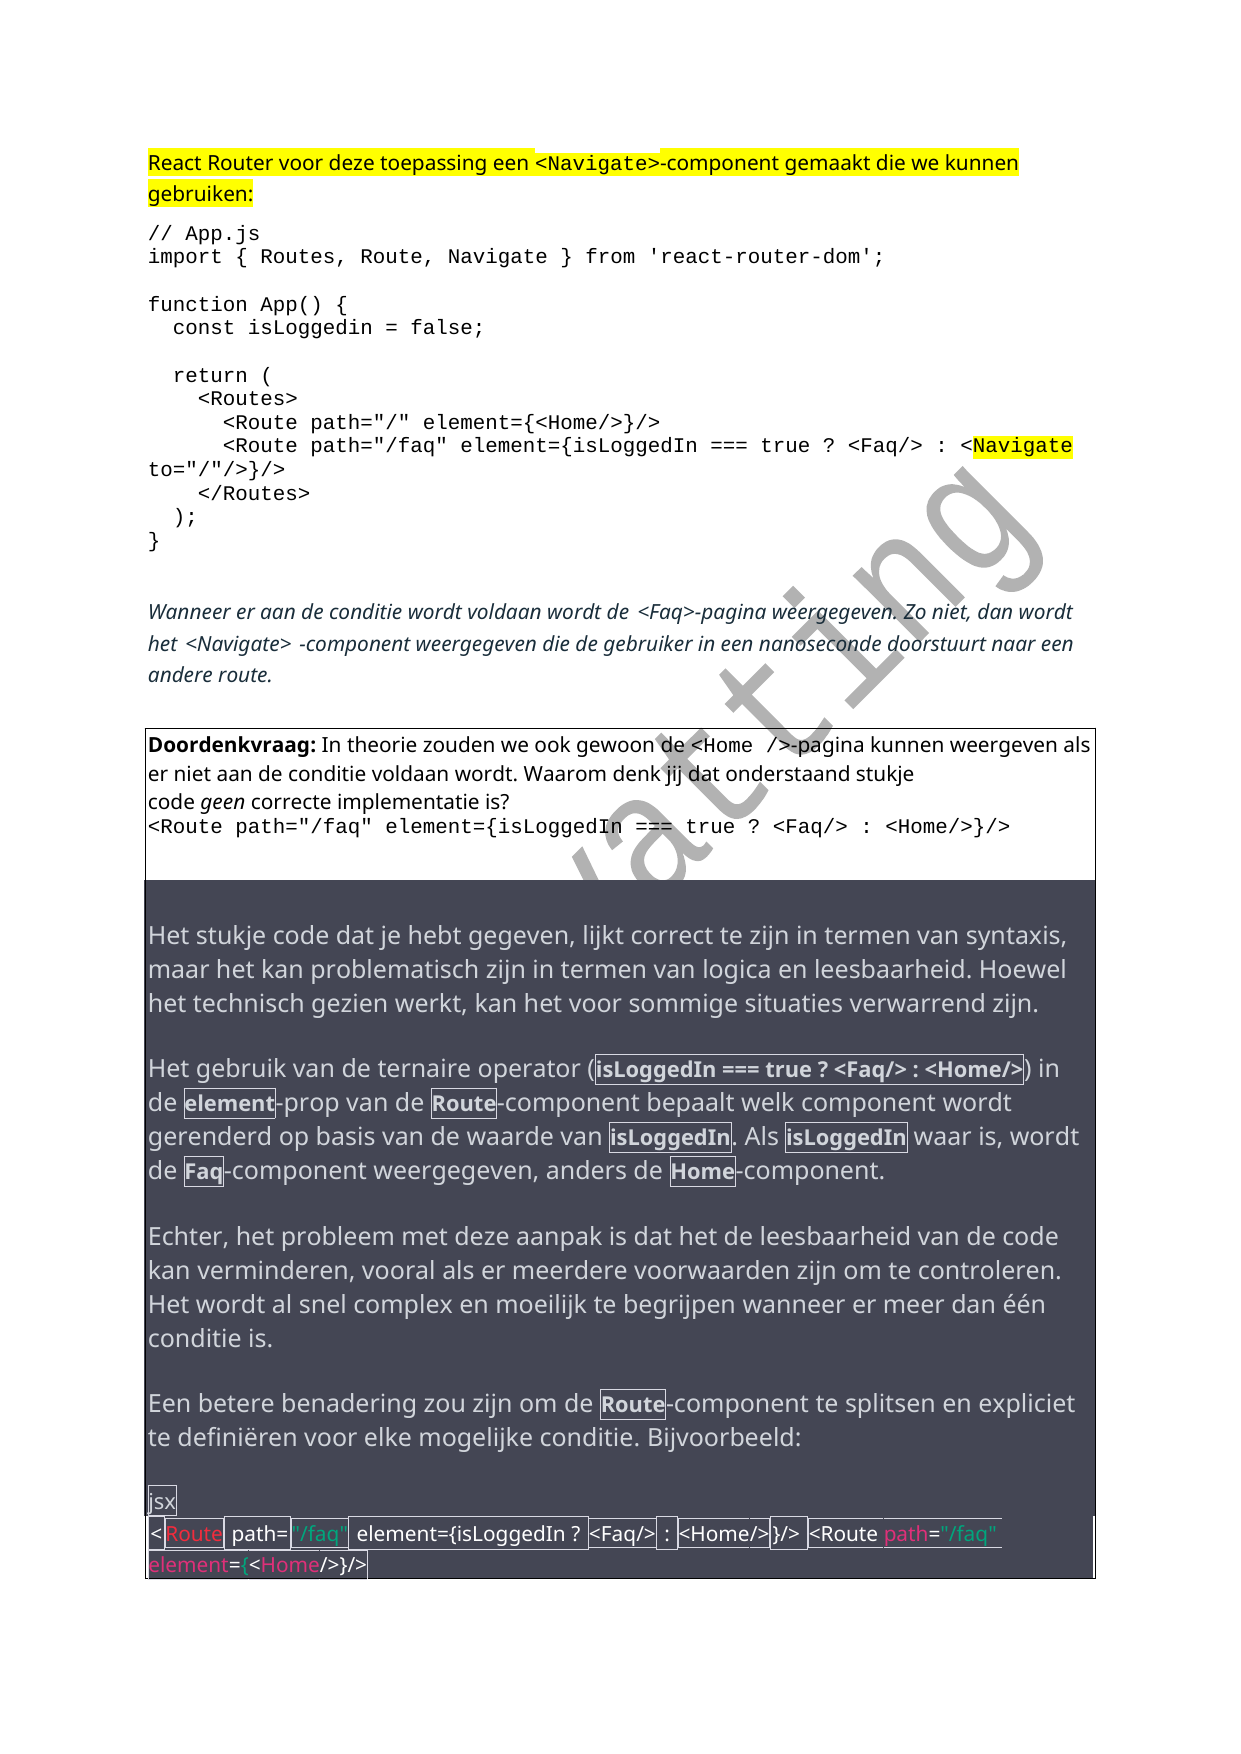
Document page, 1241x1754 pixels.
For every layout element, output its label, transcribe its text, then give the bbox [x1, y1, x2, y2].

text ); [148, 506, 1093, 530]
text jsx [146, 1482, 1095, 1516]
text // App.js [148, 223, 1093, 246]
text function App() { [148, 294, 1093, 317]
text Doordenkvraag: In theorie zouden we ook gewoon de <Home />-pagina kunnen weergeven als er niet aan de conditie voldaan wordt. Waarom denk jij dat onderstaand stukje code geen correcte implementatie is? [146, 729, 1095, 816]
text Echter, het probleem met deze aanpak is dat het de leesbaarheid van de code kan verminderen, vooral als er meerdere voorwaarden zijn om te controleren. Het wordt al snel complex en moeilijk te begrijpen wanneer er meer dan één conditie is. [146, 1215, 1095, 1354]
text Het gebruik van de ternaire operator (isLoggedIn === true ? <Faq/> : <Home/>) in de element-prop van de Route-component bepaalt welk component wordt gerenderd op basis van de waarde van isLoggedIn. Als isLoggedIn waar is, wordt de Faq-component weergegeven, anders de Home-component. [146, 1048, 1095, 1187]
text <Route path="/faq" element={isLoggedIn ? <Faq/> : <Home/>}/> <Route path="/faq" element={<Home/>}/> [349, 1517, 588, 1549]
text Het stukje code dat je hebt gegeven, lijkt correct te zijn in termen van syntaxis, maar het kan problematisch zijn in termen van logica en leesbaarheid. Hoewel het technisch gezien werkt, kan het voor sommige situaties verwarrend zijn. [146, 880, 1095, 1019]
text <Route path="/faq" element={isLoggedIn === true ? <Faq/> : <Navigate to="/"/>}/> [148, 436, 1093, 483]
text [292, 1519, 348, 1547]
text <Route path="/faq" element={isLoggedIn ? <Faq/> : <Home/>}/> <Route path="/faq" element={<Home/>}/> [368, 1516, 1093, 1578]
text Wanneer er aan de conditie wordt voldaan wordt de <Faq>-pagina weergegeven. Zo niet, dan wordt het <Navigate> -component weergegeven die de gebruiker in een nanoseconde doorstuurt naar een andere route. [148, 597, 1093, 688]
text return ( [148, 364, 1093, 388]
text <Routes> [148, 388, 1093, 412]
text <Route path="/faq" element={isLoggedIn === true ? <Faq/> : <Home/>}/> [148, 816, 1093, 839]
text import { Routes, Route, Navigate } from 'react-router-dom'; [148, 246, 1093, 270]
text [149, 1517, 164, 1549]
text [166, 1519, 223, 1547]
text </Routes> [148, 483, 1093, 506]
text React Router voor deze toepassing een <Navigate>-component gemaakt die we kunnen gebruiken: [148, 148, 1093, 207]
text <Route path="/" element={<Home/>}/> [148, 412, 1093, 436]
text } [148, 530, 1093, 554]
text const isLoggedin = false; [148, 317, 1093, 341]
text Een betere benadering zou zijn om de Route-component te splitsen en expliciet te definiëren voor elke mogelijke conditie. Bijvoorbeeld: [146, 1383, 1095, 1454]
